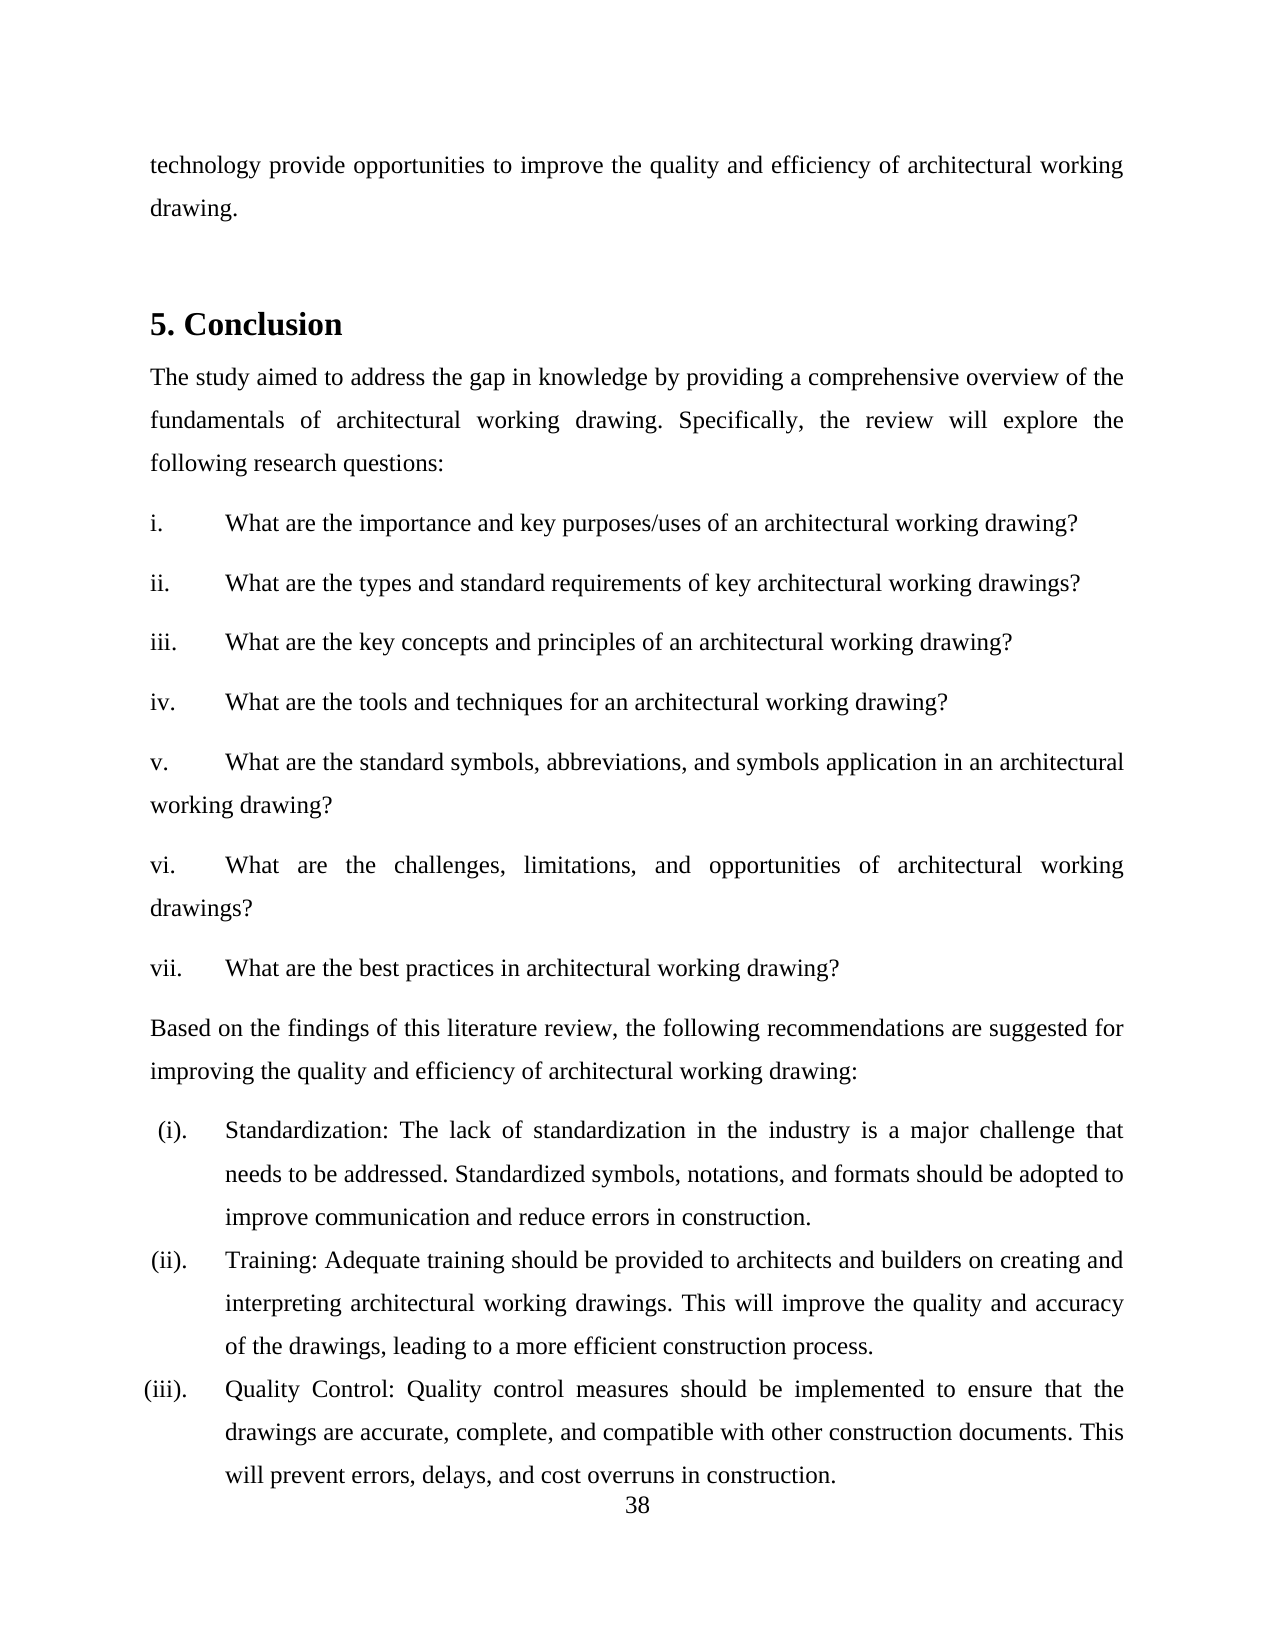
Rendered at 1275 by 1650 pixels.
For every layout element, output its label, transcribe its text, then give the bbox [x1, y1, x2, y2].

text ii. What are the types and standard requirements of key architectural working drawings? [150, 568, 1125, 596]
text iii. What are the key concepts and principles of an architectural working drawing? [150, 627, 1125, 656]
subtitle 5. Conclusion [150, 304, 1125, 343]
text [150, 150, 1125, 222]
text The study aimed to address the gap in knowledge by providing a comprehensive overview of the fundamentals of architectural working drawing. Specifically, the review will explore the following research questions: [150, 362, 1125, 477]
text i. What are the importance and key purposes/uses of an architectural working drawing? [150, 508, 1125, 537]
text v. What are the standard symbols, abbreviations, and symbols application in an architectural working drawing? [150, 747, 1125, 819]
list Standardization: The lack of standardization in the industry is a major challenge that needs to be addressed. Standardized symbols, notations, and formats should be adopted to improve communication and reduce errors in construction. [187, 1116, 1125, 1231]
list Quality Control: Quality control measures should be implemented to ensure that the drawings are accurate, complete, and compatible with other construction documents. This will prevent errors, delays, and cost overruns in construction. [187, 1374, 1125, 1489]
text vii. What are the best practices in architectural working drawing? [150, 953, 1125, 982]
list Training: Adequate training should be provided to architects and builders on creating and interpreting architectural working drawings. This will improve the quality and accuracy of the drawings, leading to a more efficient construction process. [187, 1245, 1125, 1360]
text iv. What are the tools and techniques for an architectural working drawing? [150, 687, 1125, 716]
text Based on the findings of this literature review, the following recommendations are suggested for improving the quality and efficiency of architectural working drawing: [150, 1013, 1125, 1084]
text vi. What are the challenges, limitations, and opportunities of architectural working drawings? [150, 850, 1125, 922]
